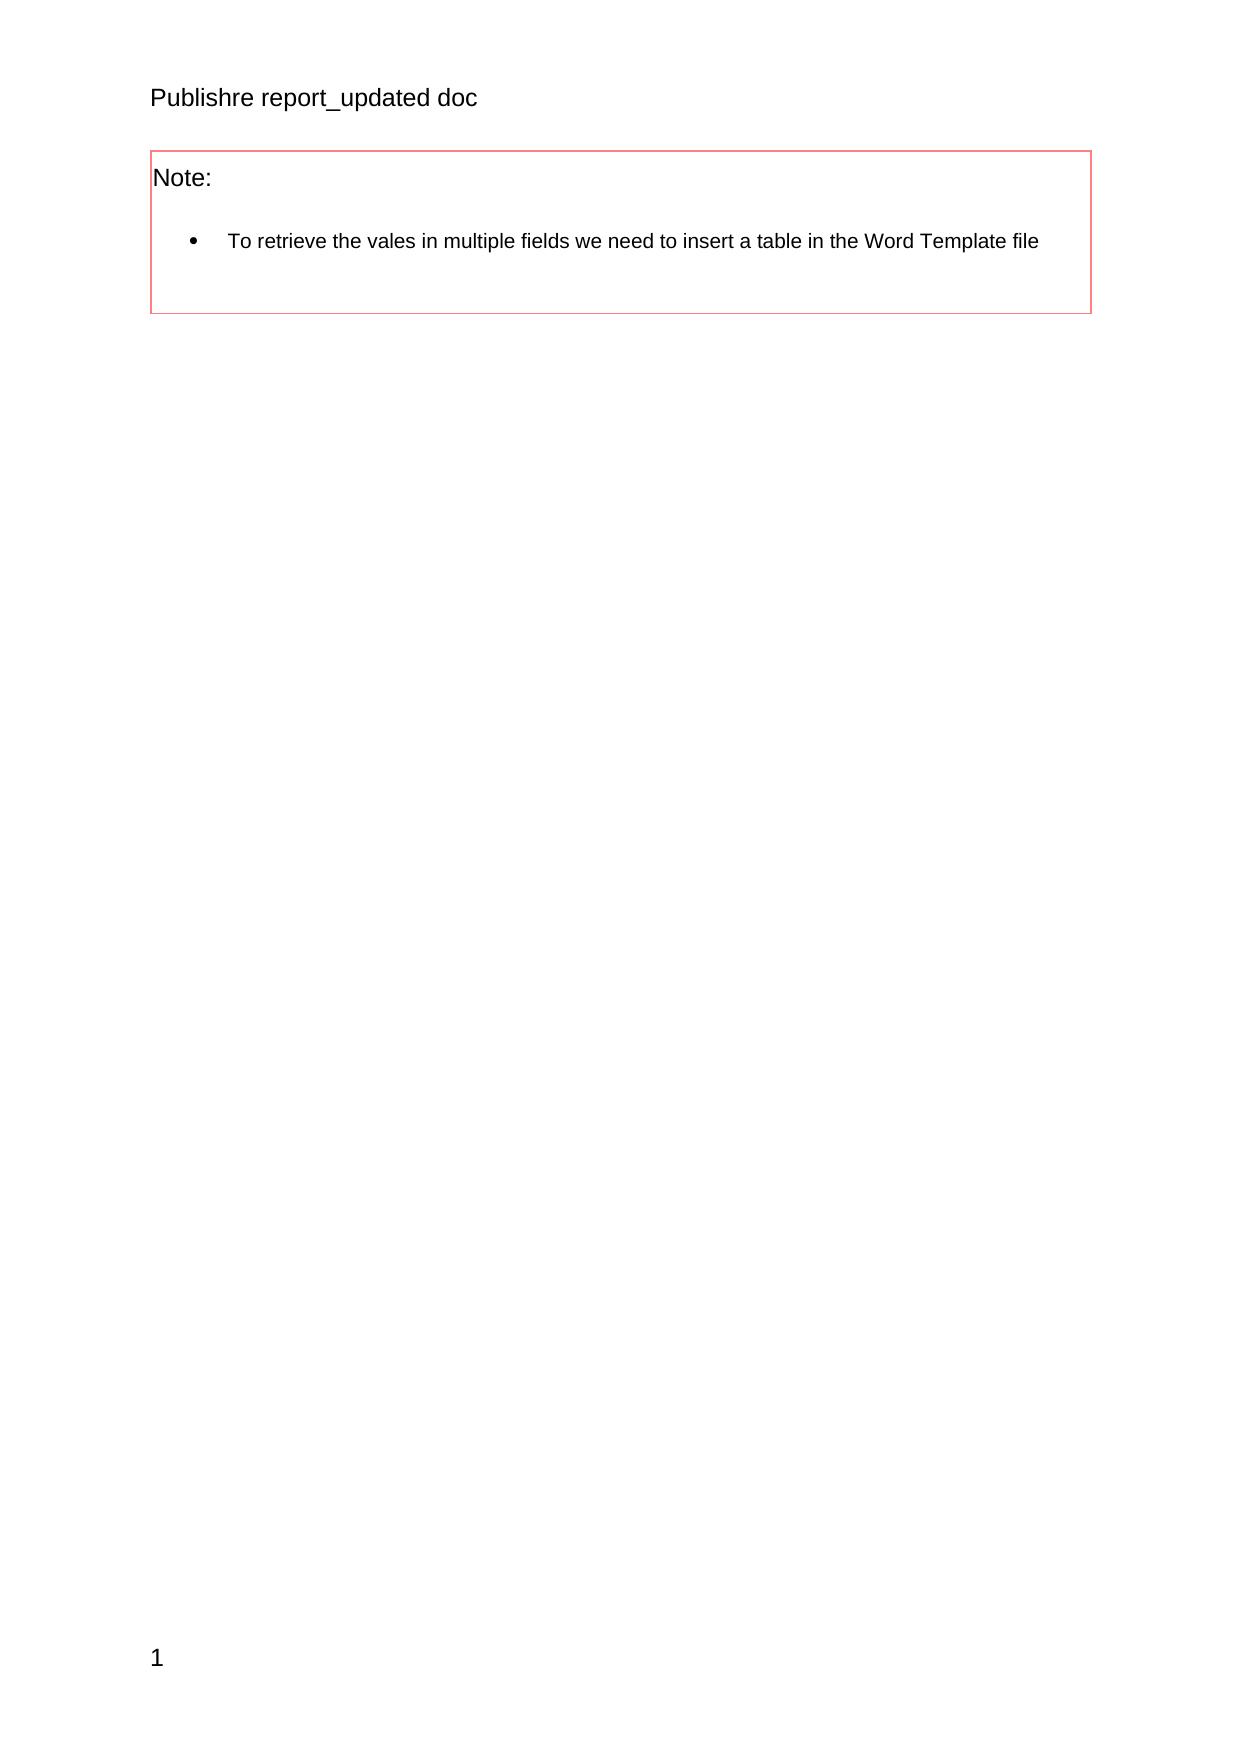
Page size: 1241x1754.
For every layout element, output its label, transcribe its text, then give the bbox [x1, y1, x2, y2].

table_header Note: To retrieve the vales in multiple fields we need to insert a table in the Word Template file [152, 152, 1090, 312]
